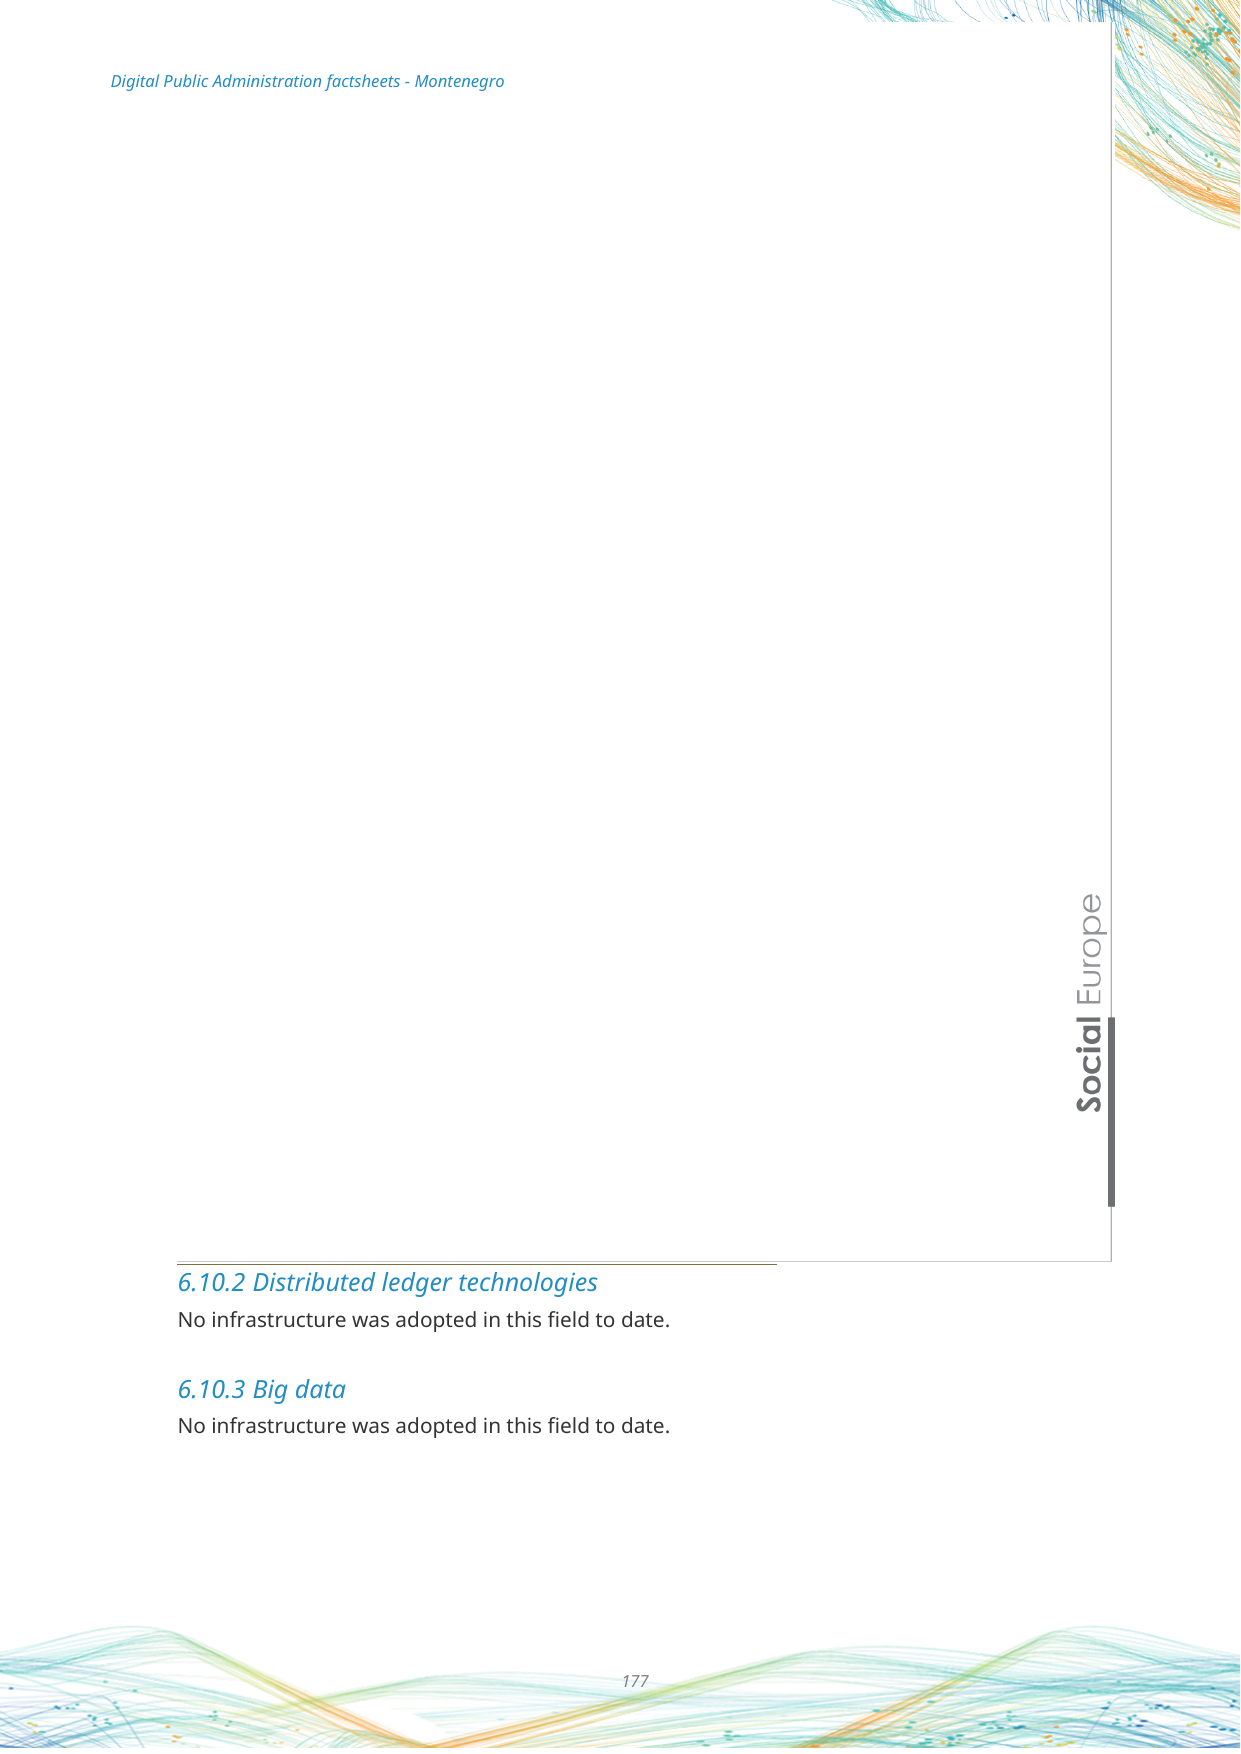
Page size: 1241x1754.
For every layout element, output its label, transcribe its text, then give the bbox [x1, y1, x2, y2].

picture [0, 1601, 1241, 1748]
subtitle Distributed ledger technologies [177, 1265, 1092, 1299]
text No infrastructure was adopted in this field to date. [177, 1305, 1092, 1334]
picture [177, 0, 1241, 1262]
subtitle Big data [177, 1371, 1092, 1405]
text No infrastructure was adopted in this field to date. [177, 1412, 1092, 1440]
